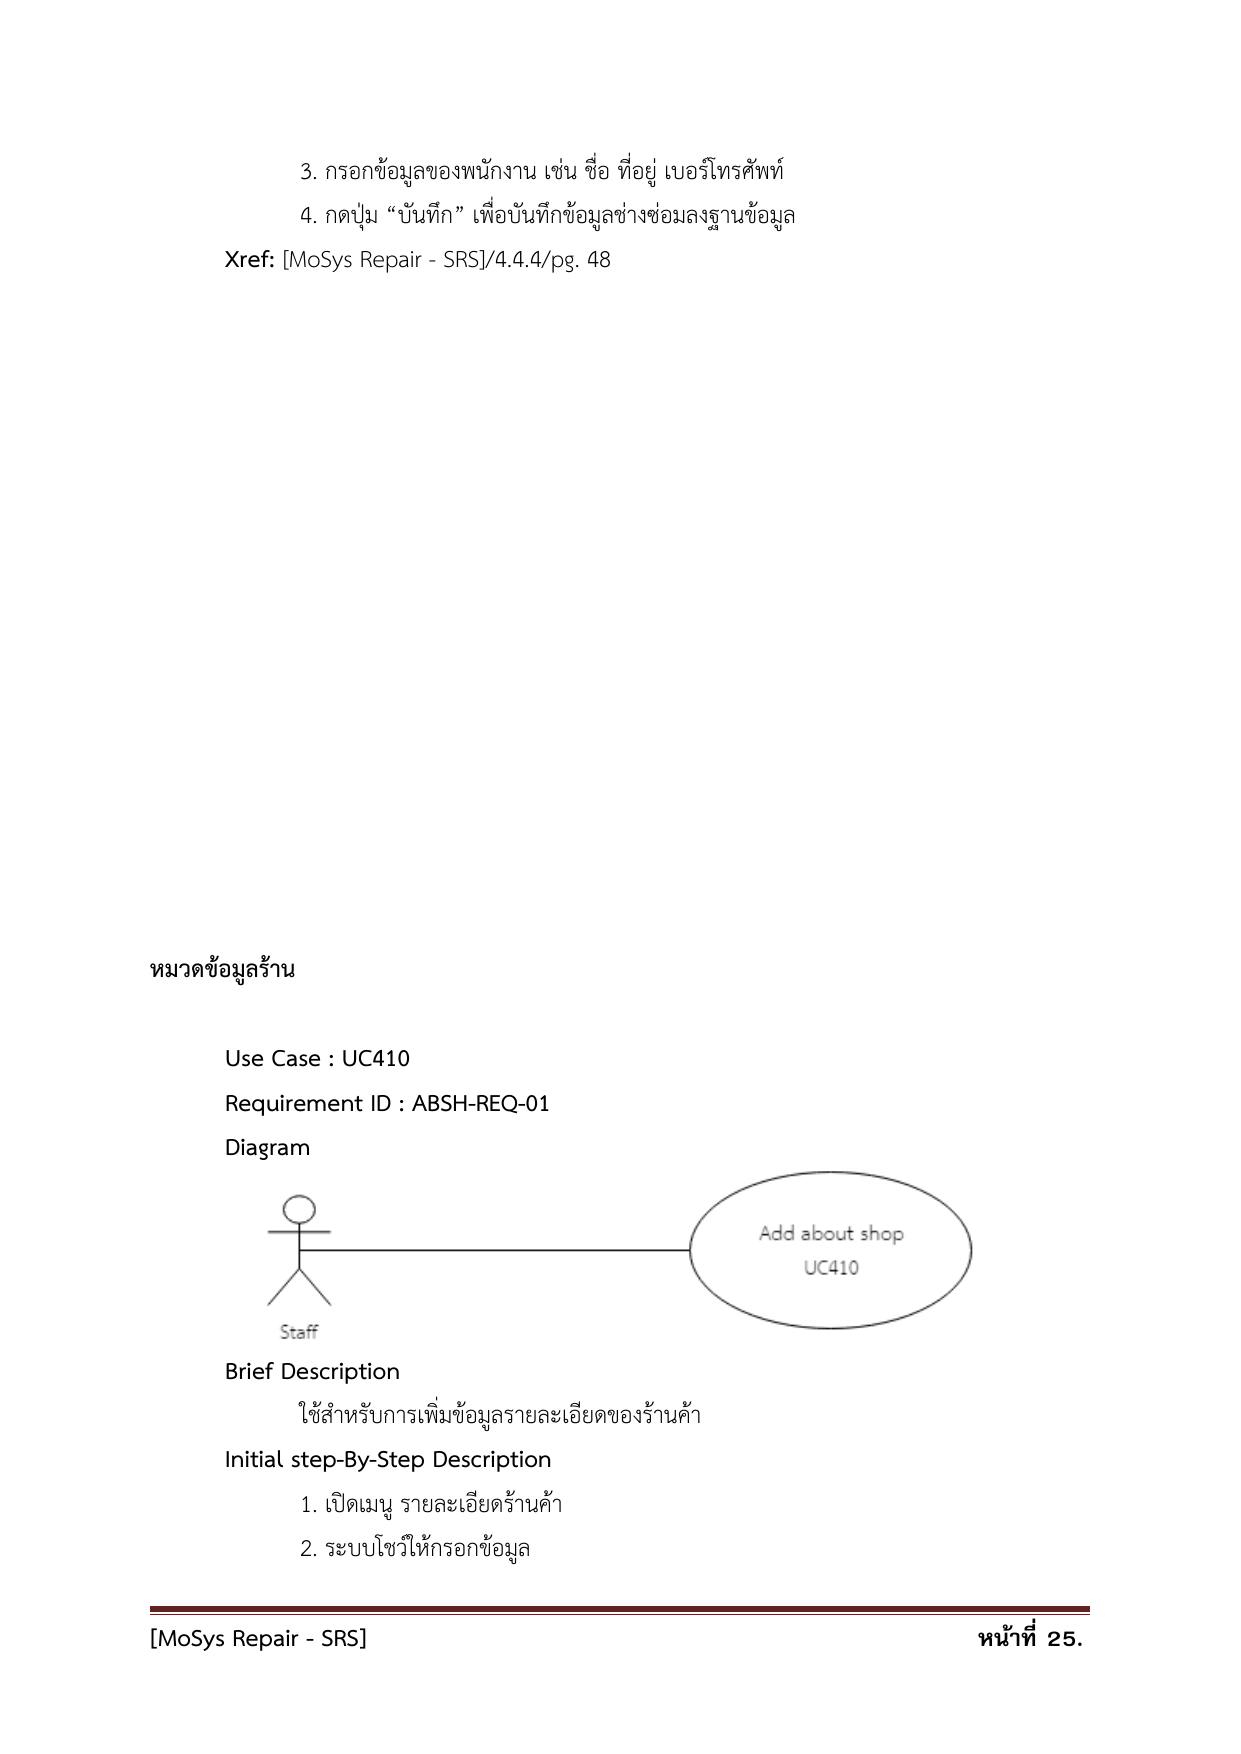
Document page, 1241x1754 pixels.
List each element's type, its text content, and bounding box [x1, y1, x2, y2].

text 3. กรอกข้อมูลของพนักงาน เช่น ชื่อ ที่อยู่ เบอร์โทรศัพท์ [300, 150, 1090, 194]
text Xref: [MoSys Repair - SRS]/4.4.4/pg. 48 [150, 239, 1090, 283]
text ใช้สำหรับการเพิ่มข้อมูลรายละเอียดของร้านค้า [300, 1394, 1090, 1439]
text 1. เปิดเมนู รายละเอียดร้านค้า [300, 1483, 1090, 1527]
text Initial step-By-Step Description [225, 1439, 1090, 1483]
text Diagram [225, 1126, 1090, 1171]
text Requirement ID : ABSH-REQ-01 [225, 1082, 1090, 1126]
text หมวดข้อมูลร้าน [150, 949, 1090, 993]
text Use Case : UC410 [225, 1037, 1090, 1082]
text Brief Description [225, 1350, 1090, 1394]
text 2. ระบบโชว์ให้กรอกข้อมูล [300, 1527, 1090, 1572]
text 4. กดปุ่ม “บันทึก” เพื่อบันทึกข้อมูลช่างซ่อมลงฐานข้อมูล [300, 194, 1090, 239]
